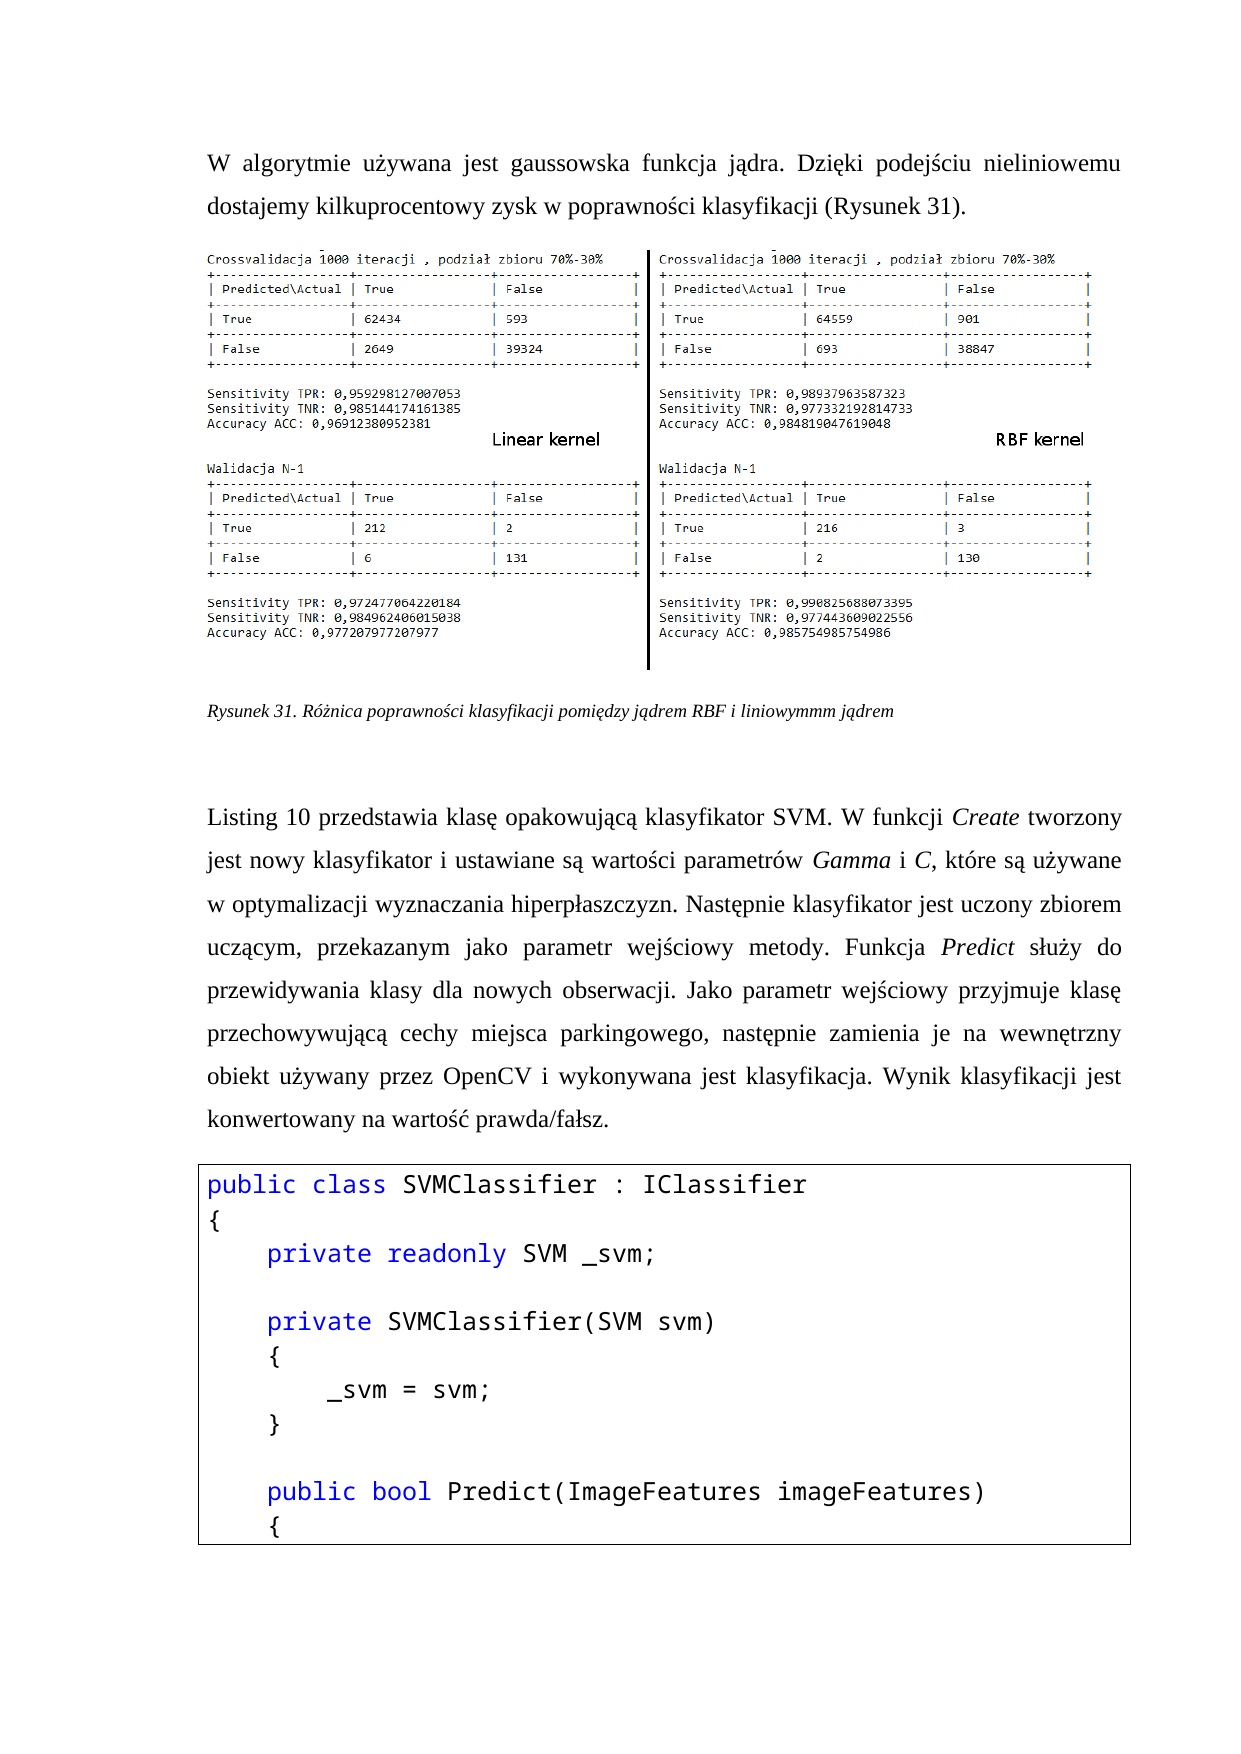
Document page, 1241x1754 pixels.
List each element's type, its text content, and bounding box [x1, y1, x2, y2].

list _svm = svm; [207, 1372, 1122, 1406]
list private readonly SVM _svm; [207, 1235, 1122, 1269]
list { [199, 1505, 1130, 1544]
list private SVMClassifier(SVM svm) [207, 1303, 1122, 1337]
list public class SVMClassifier : IClassifier [199, 1165, 1130, 1201]
list { [207, 1201, 1122, 1235]
list } [207, 1406, 1122, 1440]
list { [207, 1337, 1122, 1372]
text Rysunek 31. Różnica poprawności klasyfikacji pomiędzy jądrem RBF i liniowymmm jądrem [207, 700, 1122, 722]
picture [206, 250, 1123, 670]
text Listing 10 przedstawia klasę opakowującą klasyfikator SVM. W funkcji Create tworzony jest nowy klasyfikator i ustawiane są wartości parametrów Gamma i C, które są używane w optymalizacji wyznaczania hiperpłaszczyzn. Następnie klasyfikator jest uczony zbiorem uczącym, przekazanym jako parametr wejściowy metody. Funkcja Predict służy do przewidywania klasy dla nowych obserwacji. Jako parametr wejściowy przyjmuje klasę przechowywującą cechy miejsca parkingowego, następnie zamienia je na wewnętrzny obiekt używany przez OpenCV i wykonywana jest klasyfikacja. Wynik klasyfikacji jest konwertowany na wartość prawda/fałsz. [207, 802, 1122, 1133]
list public bool Predict(ImageFeatures imageFeatures) [207, 1474, 1122, 1505]
text W algorytmie używana jest gaussowska funkcja jądra. Dzięki podejściu nieliniowemu dostajemy kilkuprocentowy zysk w poprawności klasyfikacji (Rysunek 31). [207, 148, 1122, 219]
